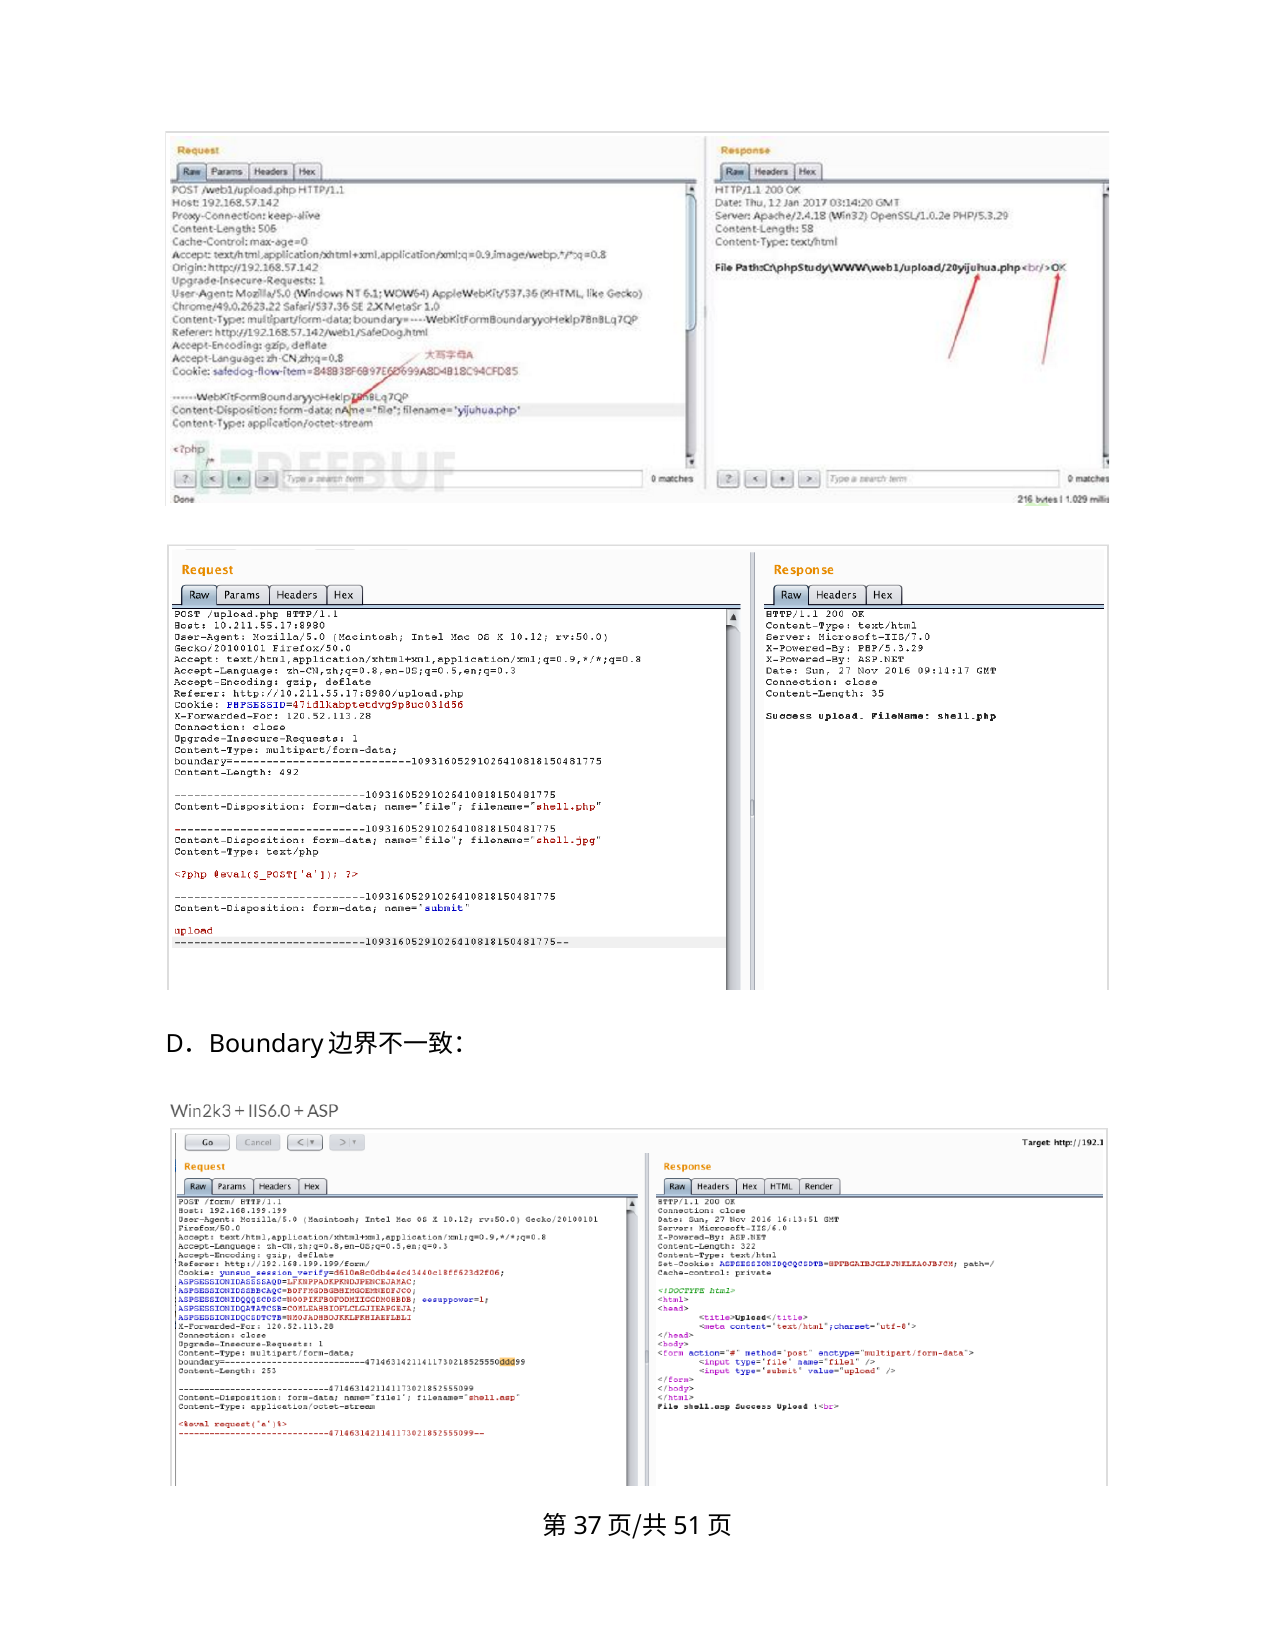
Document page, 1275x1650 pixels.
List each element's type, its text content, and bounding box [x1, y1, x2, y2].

picture [165, 539, 1110, 990]
picture [165, 1094, 1110, 1486]
text D．Boundary边界不一致： [165, 1023, 1109, 1060]
picture [165, 130, 1110, 506]
